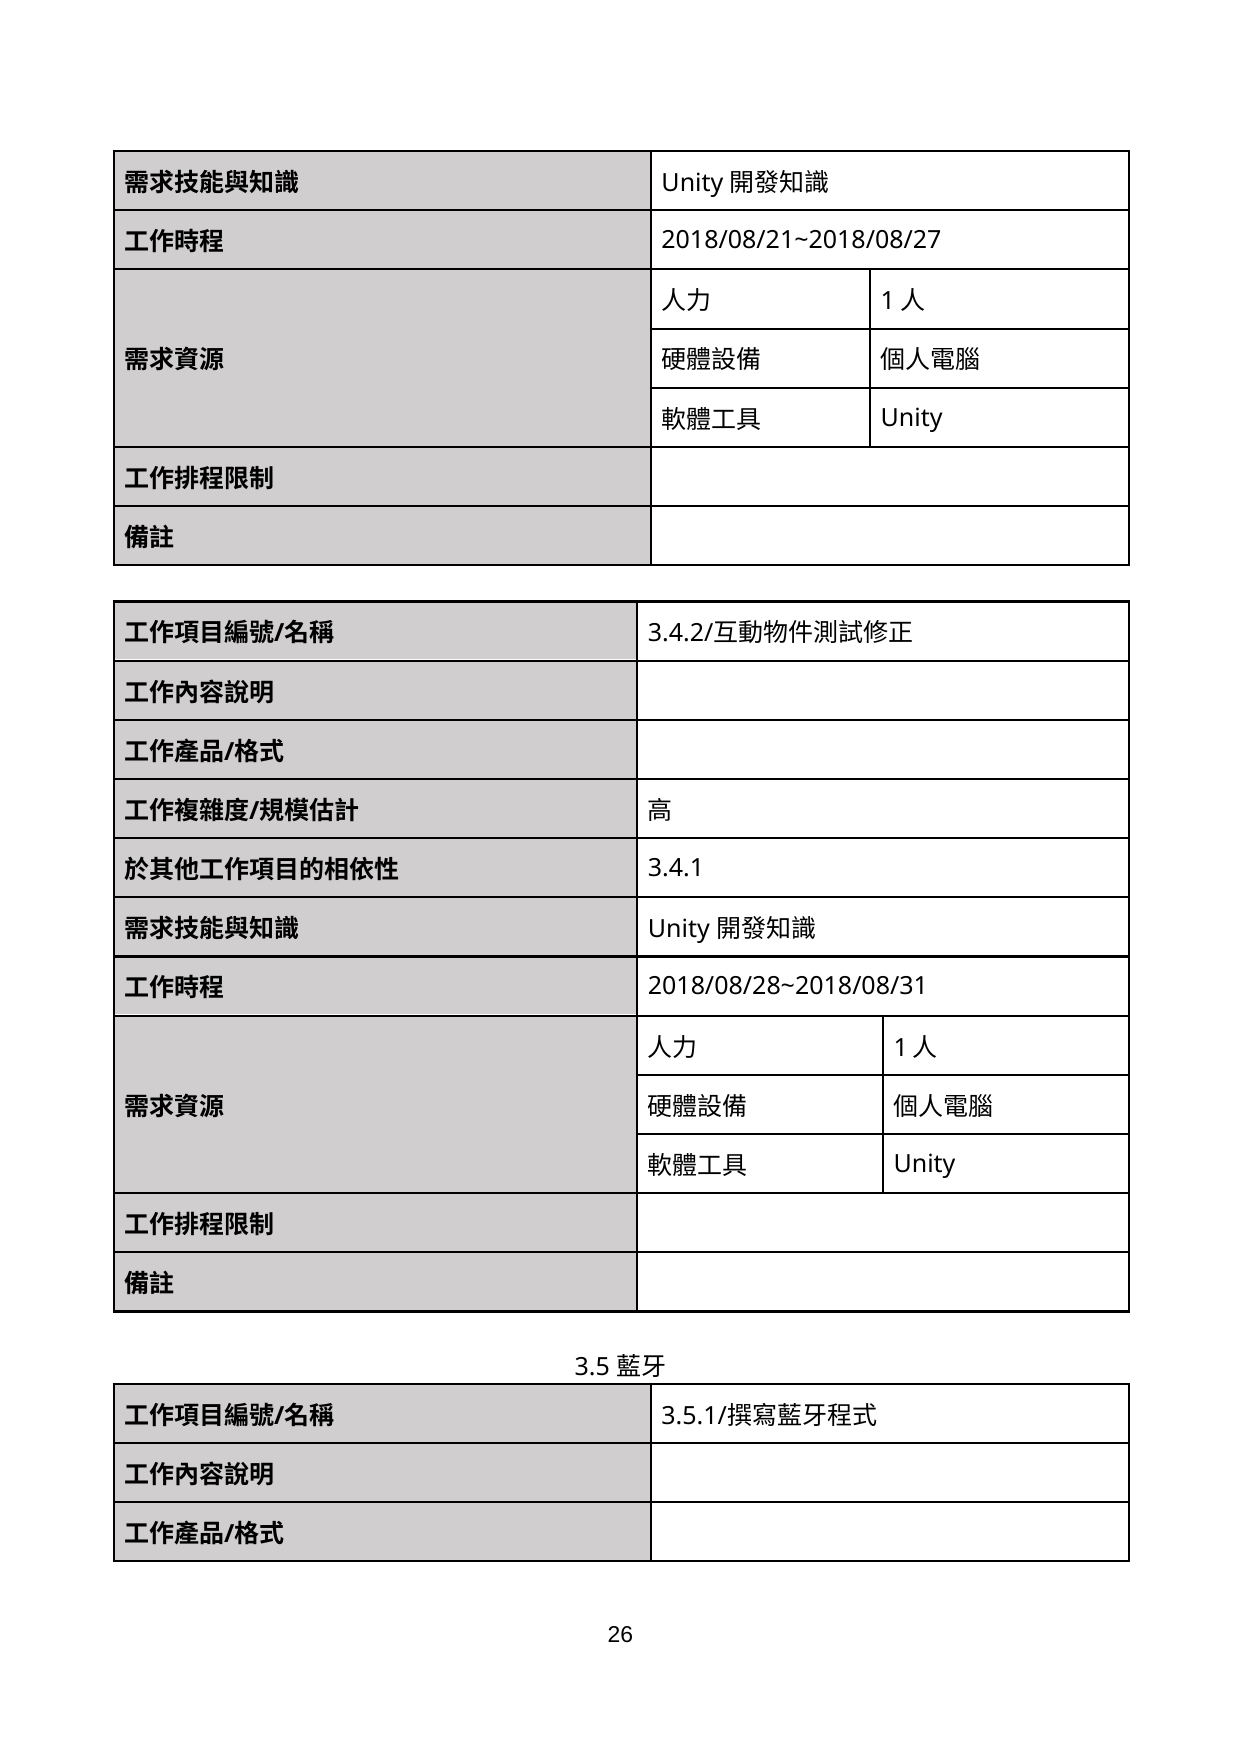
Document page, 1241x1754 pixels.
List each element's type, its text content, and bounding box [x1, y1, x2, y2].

table_cell Unity 開發知識 [652, 152, 1128, 209]
table_cell [638, 1253, 1128, 1310]
table_cell 備註 [115, 507, 650, 564]
table_cell [638, 721, 1128, 778]
table_cell 需求技能與知識 [115, 152, 650, 209]
table_cell 工作時程 [115, 211, 650, 268]
table_cell 需求技能與知識 [115, 898, 636, 955]
table_cell 高 [638, 780, 1128, 837]
table_cell Unity [884, 1135, 1128, 1192]
table_cell 於其他工作項目的相依性 [115, 839, 636, 896]
table_cell [652, 507, 1128, 564]
table_cell 2018/08/28~2018/08/31 [638, 958, 1128, 1014]
table_cell 硬體設備 [652, 330, 869, 387]
table_cell 個人電腦 [884, 1076, 1128, 1133]
table_header 3.5.1/撰寫藍牙程式 [652, 1385, 1128, 1442]
table_cell 1人 [884, 1017, 1128, 1074]
table_cell 工作產品/格式 [115, 721, 636, 778]
table_cell Unity [871, 389, 1128, 446]
table_cell 1人 [871, 270, 1128, 327]
table_header 3.4.2/互動物件測試修正 [638, 603, 1128, 659]
table_cell 工作產品/格式 [115, 1503, 650, 1560]
table_cell [652, 448, 1128, 505]
table_cell 硬體設備 [638, 1076, 882, 1133]
table_cell 工作時程 [115, 958, 636, 1014]
table_header 工作項目編號/名稱 [115, 1385, 650, 1442]
table_cell 備註 [115, 1253, 636, 1310]
table_cell [652, 1444, 1128, 1501]
table_cell 2018/08/21~2018/08/27 [652, 211, 1128, 268]
table_cell [638, 662, 1128, 719]
table_header 工作項目編號/名稱 [115, 603, 636, 659]
table_cell 3.4.1 [638, 839, 1128, 896]
table_cell 軟體工具 [638, 1135, 882, 1192]
table_cell 工作內容說明 [115, 1444, 650, 1501]
table_cell 工作內容說明 [115, 662, 636, 719]
table_cell 需求資源 [115, 270, 650, 446]
table_cell 個人電腦 [871, 330, 1128, 387]
table_cell 人力 [638, 1017, 882, 1074]
table_cell [638, 1194, 1128, 1251]
table_cell Unity 開發知識 [638, 898, 1128, 955]
table_cell 需求資源 [115, 1017, 636, 1192]
table_cell 工作複雜度/規模估計 [115, 780, 636, 837]
table_cell 軟體工具 [652, 389, 869, 446]
table_cell 人力 [652, 270, 869, 327]
text 3.5 藍牙 [112, 1346, 1128, 1383]
table_cell [652, 1503, 1128, 1560]
table_cell 工作排程限制 [115, 1194, 636, 1251]
table_cell 工作排程限制 [115, 448, 650, 505]
